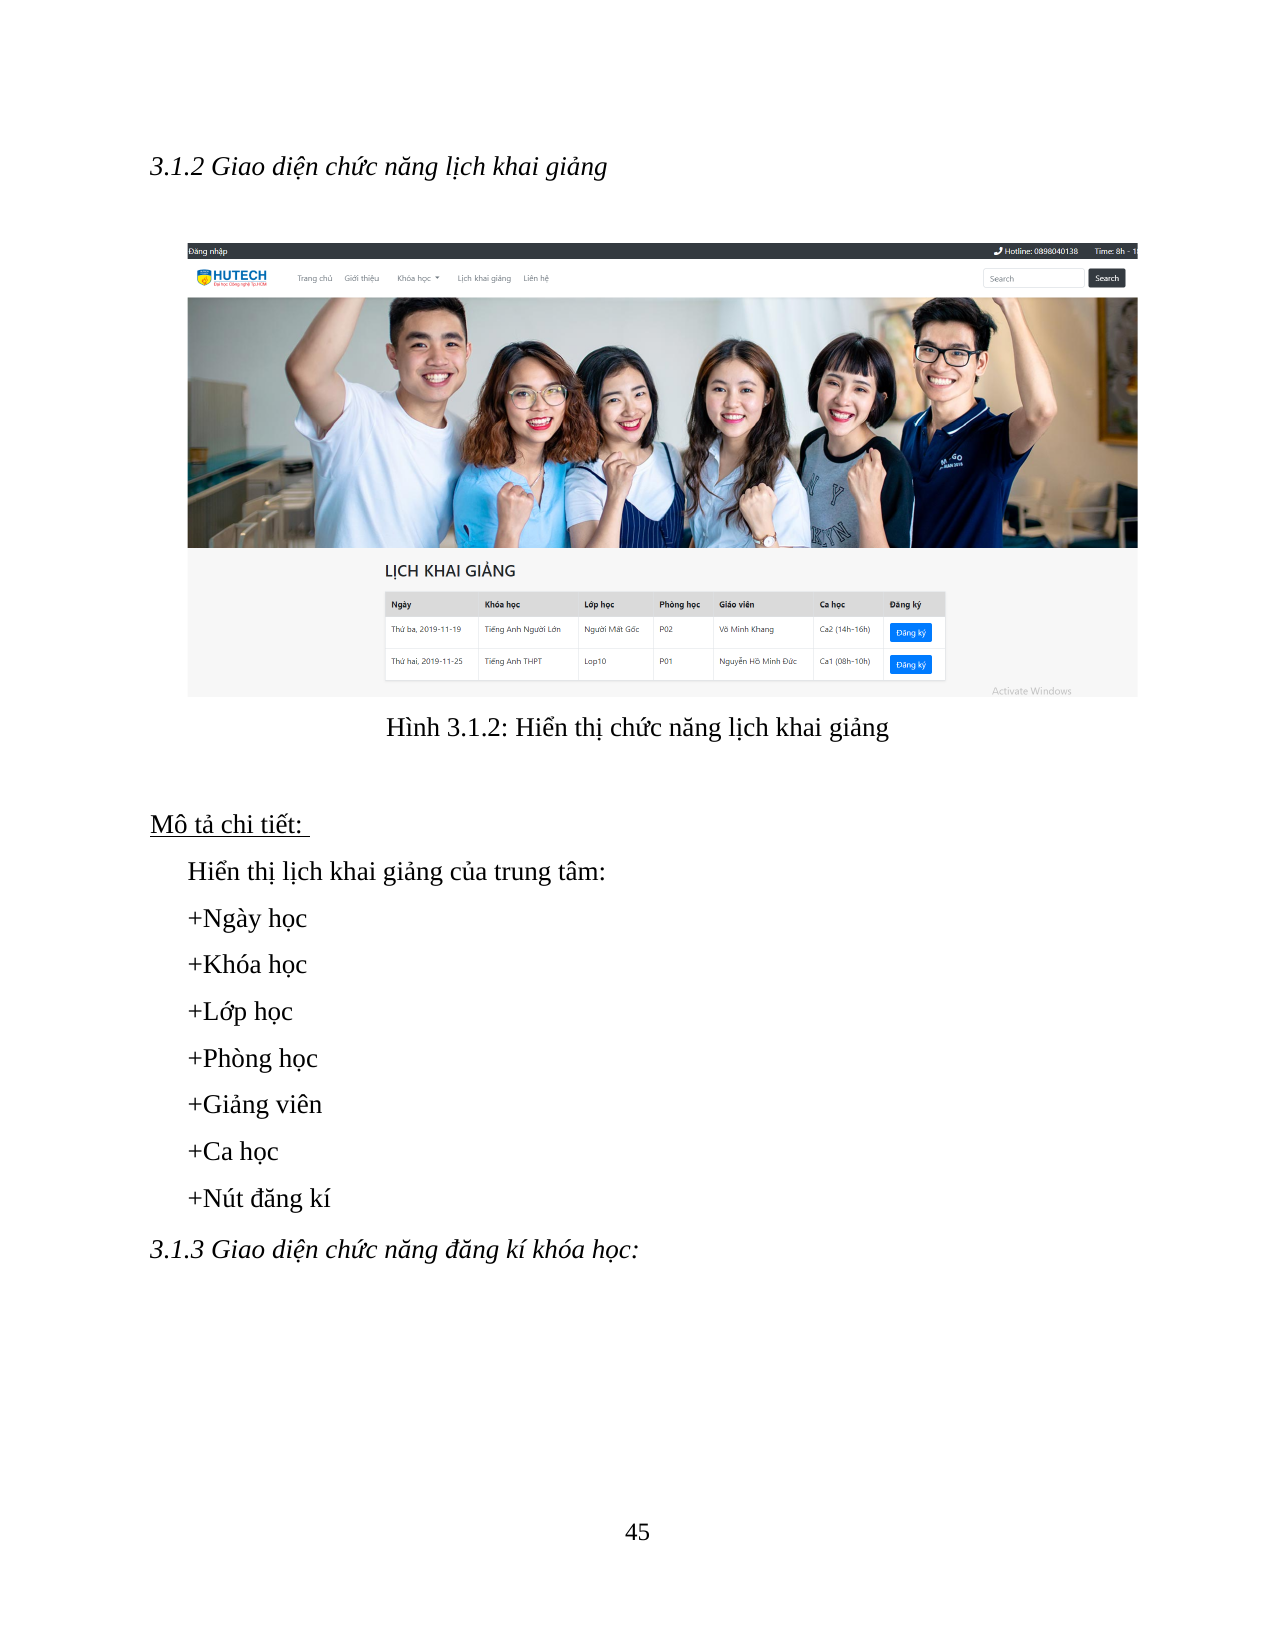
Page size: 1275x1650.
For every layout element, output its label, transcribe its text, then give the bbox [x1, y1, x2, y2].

text Hiển thị lịch khai giảng của trung tâm: [187, 855, 1125, 886]
subtitle 3.1.2 Giao diện chức năng lịch khai giảng [150, 150, 1125, 181]
text +Lớp học [187, 995, 1125, 1026]
text Hình 3.1.2: Hiển thị chức năng lịch khai giảng [150, 711, 1125, 742]
text +Ngày học [187, 902, 1125, 933]
text +Giảng viên [187, 1088, 1125, 1120]
text +Phòng học [187, 1042, 1125, 1073]
picture [187, 243, 1138, 697]
text +Nút đăng kí [187, 1182, 1125, 1213]
subtitle Mô tả chi tiết: [150, 808, 1125, 840]
text +Khóa học [187, 948, 1125, 980]
text +Ca học [187, 1135, 1125, 1166]
subtitle 3.1.3 Giao diện chức năng đăng kí khóa học: [150, 1233, 1125, 1264]
